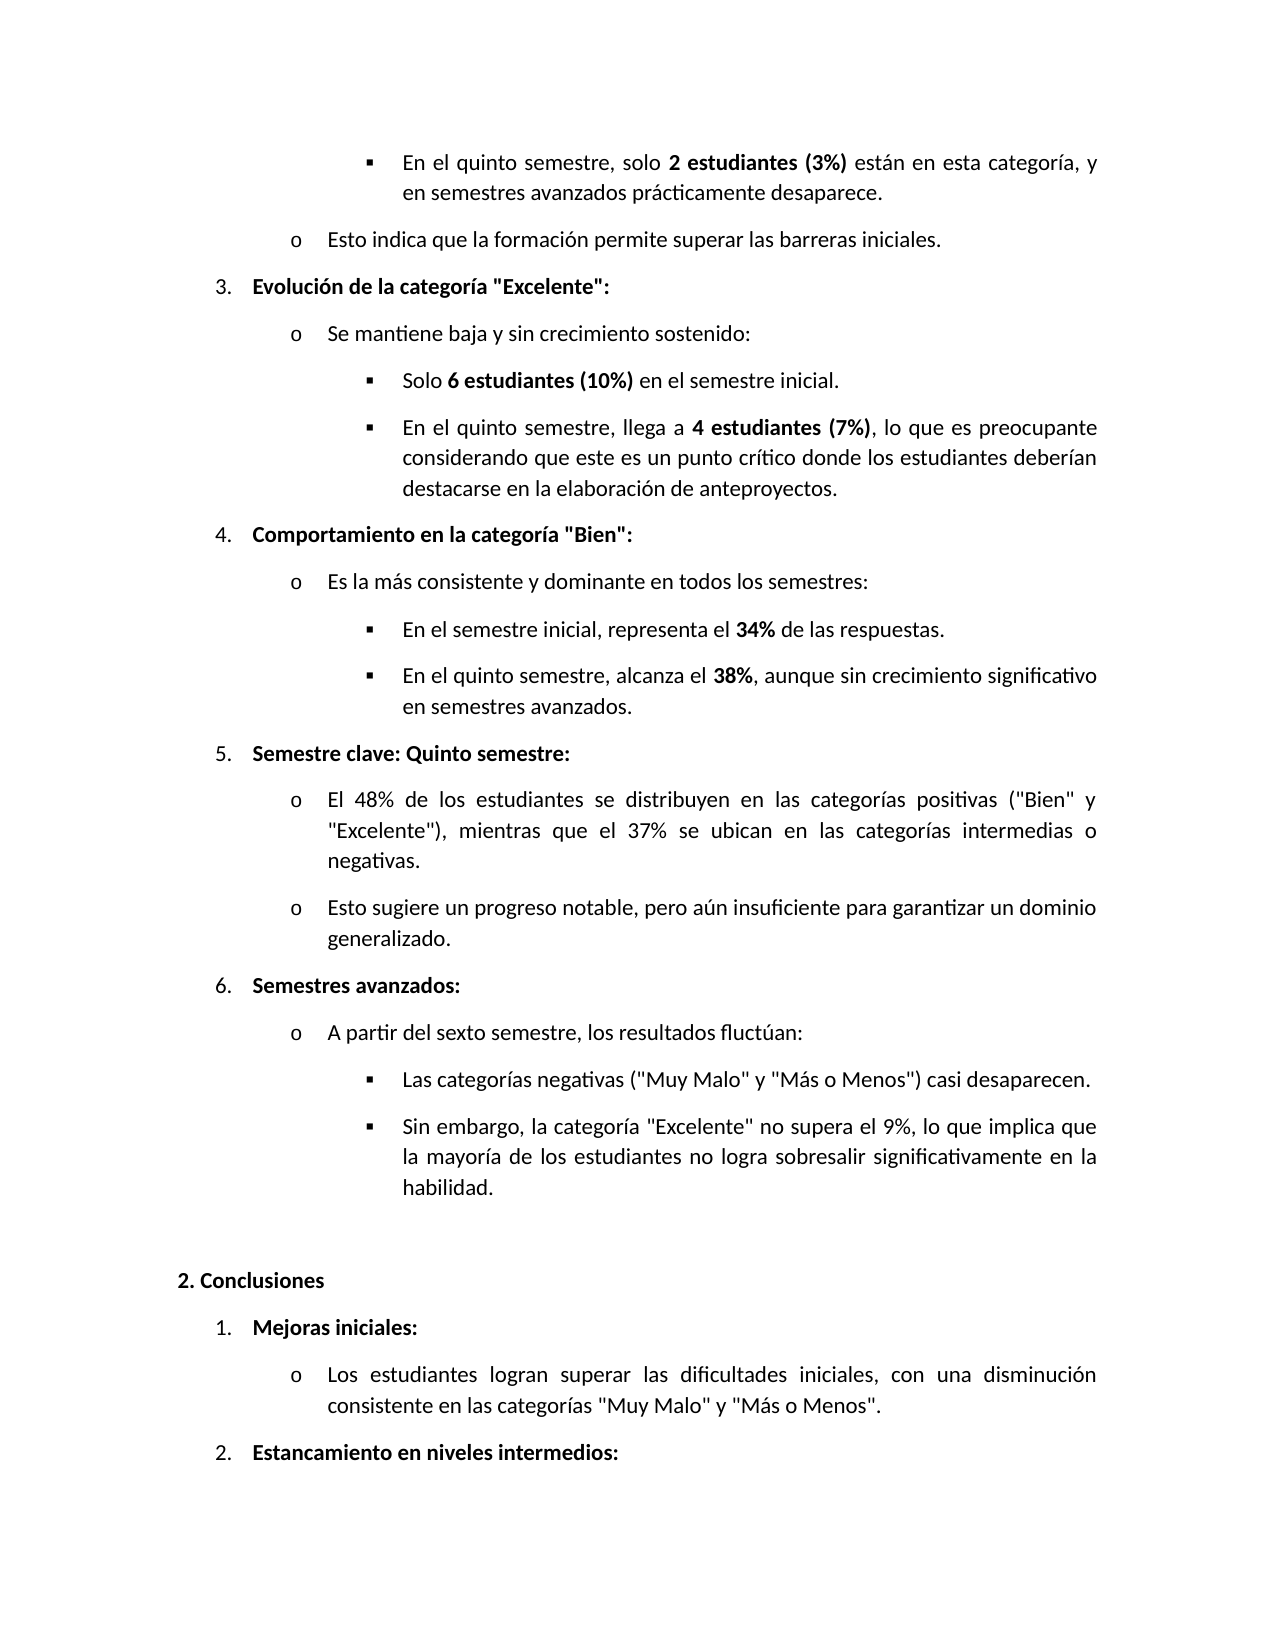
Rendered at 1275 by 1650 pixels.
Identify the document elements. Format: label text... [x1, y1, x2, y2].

list En el quinto semestre, llega a 4 estudiantes (7%), lo que es preocupante considerando que este es un punto crítico donde los estudiantes deberían destacarse en la elaboración de anteproyectos. [365, 413, 1098, 502]
list En el semestre inicial, representa el 34% de las respuestas. [365, 615, 1098, 643]
list Es la más consistente y dominante en todos los semestres: [290, 567, 1098, 596]
list Evolución de la categoría "Excelente": [215, 272, 1098, 300]
list Semestres avanzados: [215, 971, 1098, 999]
list A partir del sexto semestre, los resultados fluctúan: [290, 1018, 1098, 1046]
text 2. Conclusiones [177, 1266, 1098, 1294]
list Esto sugiere un progreso notable, pero aún insuficiente para garantizar un dominio generalizado. [290, 893, 1098, 952]
list Los estudiantes logran superar las dificultades iniciales, con una disminución consistente en las categorías "Muy Malo" y "Más o Menos". [290, 1360, 1098, 1419]
list Semestre clave: Quinto semestre: [215, 739, 1098, 767]
list En el quinto semestre, alcanza el 38%, aunque sin crecimiento significativo en semestres avanzados. [365, 662, 1098, 720]
list Mejoras iniciales: [215, 1313, 1098, 1341]
list Se mantiene baja y sin crecimiento sostenido: [290, 319, 1098, 347]
list Sin embargo, la categoría "Excelente" no supera el 9%, lo que implica que la mayoría de los estudiantes no logra sobresalir significativamente en la habilidad. [365, 1112, 1098, 1201]
list En el quinto semestre, solo 2 estudiantes (3%) están en esta categoría, y en semestres avanzados prácticamente desaparece. [365, 148, 1098, 206]
list Esto indica que la formación permite superar las barreras iniciales. [290, 225, 1098, 253]
list El 48% de los estudiantes se distribuyen en las categorías positivas ("Bien" y "Excelente"), mientras que el 37% se ubican en las categorías intermedias o negativas. [290, 786, 1098, 874]
list Comportamiento en la categoría "Bien": [215, 521, 1098, 548]
list Estancamiento en niveles intermedios: [215, 1438, 1098, 1466]
list Solo 6 estudiantes (10%) en el semestre inicial. [365, 366, 1098, 394]
list Las categorías negativas ("Muy Malo" y "Más o Menos") casi desaparecen. [365, 1065, 1098, 1093]
